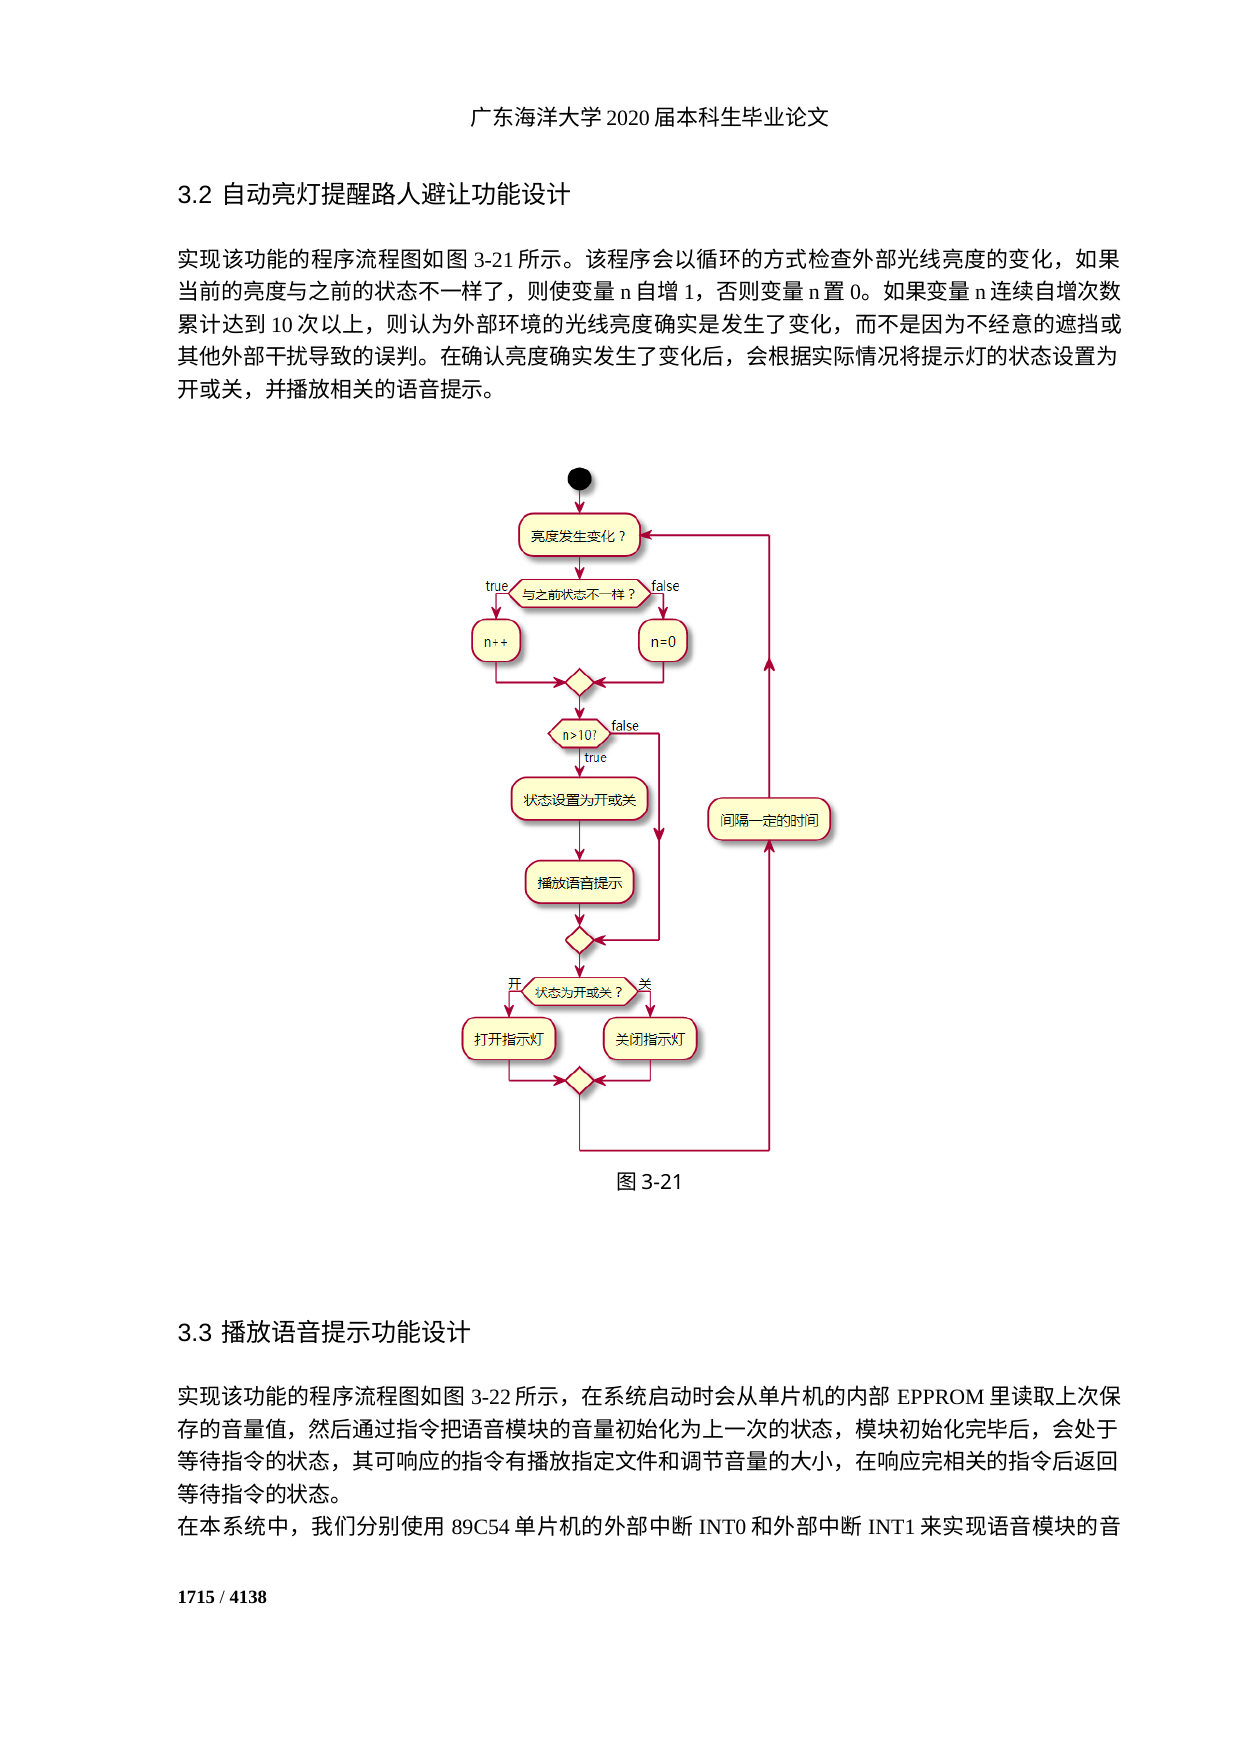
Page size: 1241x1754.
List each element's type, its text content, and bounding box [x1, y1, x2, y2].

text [177, 1509, 1122, 1541]
picture [453, 456, 848, 1169]
subtitle 播放语音提示功能设计 [177, 1298, 1122, 1363]
subtitle 自动亮灯提醒路人避让功能设计 [177, 160, 1122, 225]
